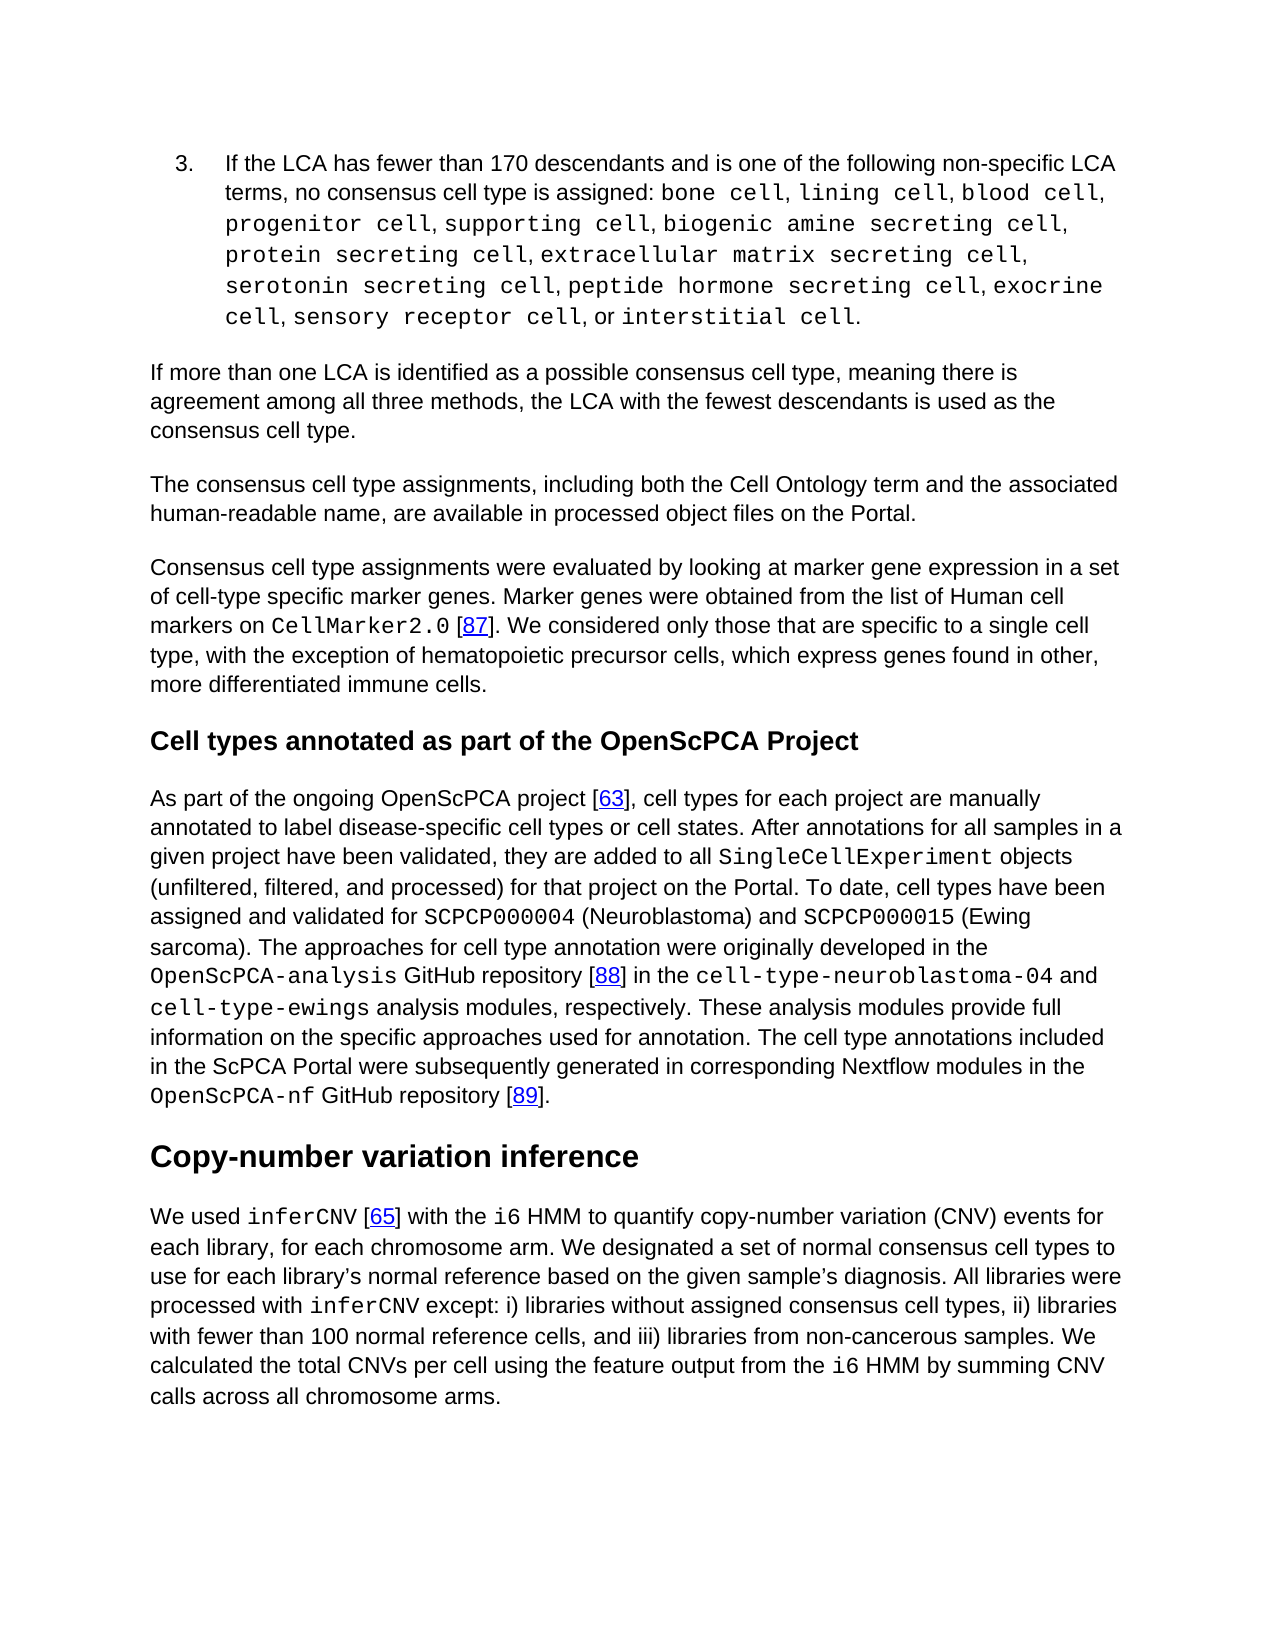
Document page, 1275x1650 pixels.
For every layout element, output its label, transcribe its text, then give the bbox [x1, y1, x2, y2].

text We used inferCNV [65] with the i6 HMM to quantify copy-number variation (CNV) events for each library, for each chromosome arm. We designated a set of normal consensus cell types to use for each library’s normal reference based on the given sample’s diagnosis. All libraries were processed with inferCNV except: i) libraries without assigned consensus cell types, ii) libraries with fewer than 100 normal reference cells, and iii) libraries from non-cancerous samples. We calculated the total CNVs per cell using the feature output from the i6 HMM by summing CNV calls across all chromosome arms. [150, 1203, 1125, 1409]
subtitle Copy-number variation inference [150, 1138, 1125, 1174]
text Consensus cell type assignments were evaluated by looking at marker gene expression in a set of cell-type specific marker genes. Marker genes were obtained from the list of Human cell markers on CellMarker2.0 [87]. We considered only those that are specific to a single cell type, with the exception of hematopoietic precursor cells, which express genes found in other, more differentiated immune cells. [150, 554, 1125, 698]
list If the LCA has fewer than 170 descendants and is one of the following non-specific LCA terms, no consensus cell type is assigned: bone cell, lining cell, blood cell, progenitor cell, supporting cell, biogenic amine secreting cell, protein secreting cell, extracellular matrix secreting cell, serotonin secreting cell, peptide hormone secreting cell, exocrine cell, sensory receptor cell, or interstitial cell. [175, 150, 1125, 331]
text The consensus cell type assignments, including both the Cell Ontology term and the associated human-readable name, are available in processed object files on the Portal. [150, 471, 1125, 526]
text If more than one LCA is identified as a possible consensus cell type, meaning there is agreement among all three methods, the LCA with the fewest descendants is used as the consensus cell type. [150, 359, 1125, 443]
text As part of the ongoing OpenScPCA project [63], cell types for each project are manually annotated to label disease-specific cell types or cell states. After annotations for all samples in a given project have been validated, they are added to all SingleCellExperiment objects (unfiltered, filtered, and processed) for that project on the Portal. To date, cell types have been assigned and validated for SCPCP000004 (Neuroblastoma) and SCPCP000015 (Ewing sarcoma). The approaches for cell type annotation were originally developed in the OpenScPCA-analysis GitHub repository [88] in the cell-type-neuroblastoma-04 and cell-type-ewings analysis modules, respectively. These analysis modules provide full information on the specific approaches used for annotation. The cell type annotations included in the ScPCA Portal were subsequently generated in corresponding Nextflow modules in the OpenScPCA-nf GitHub repository [89]. [150, 785, 1125, 1111]
subtitle Cell types annotated as part of the OpenScPCA Project [150, 725, 1125, 757]
